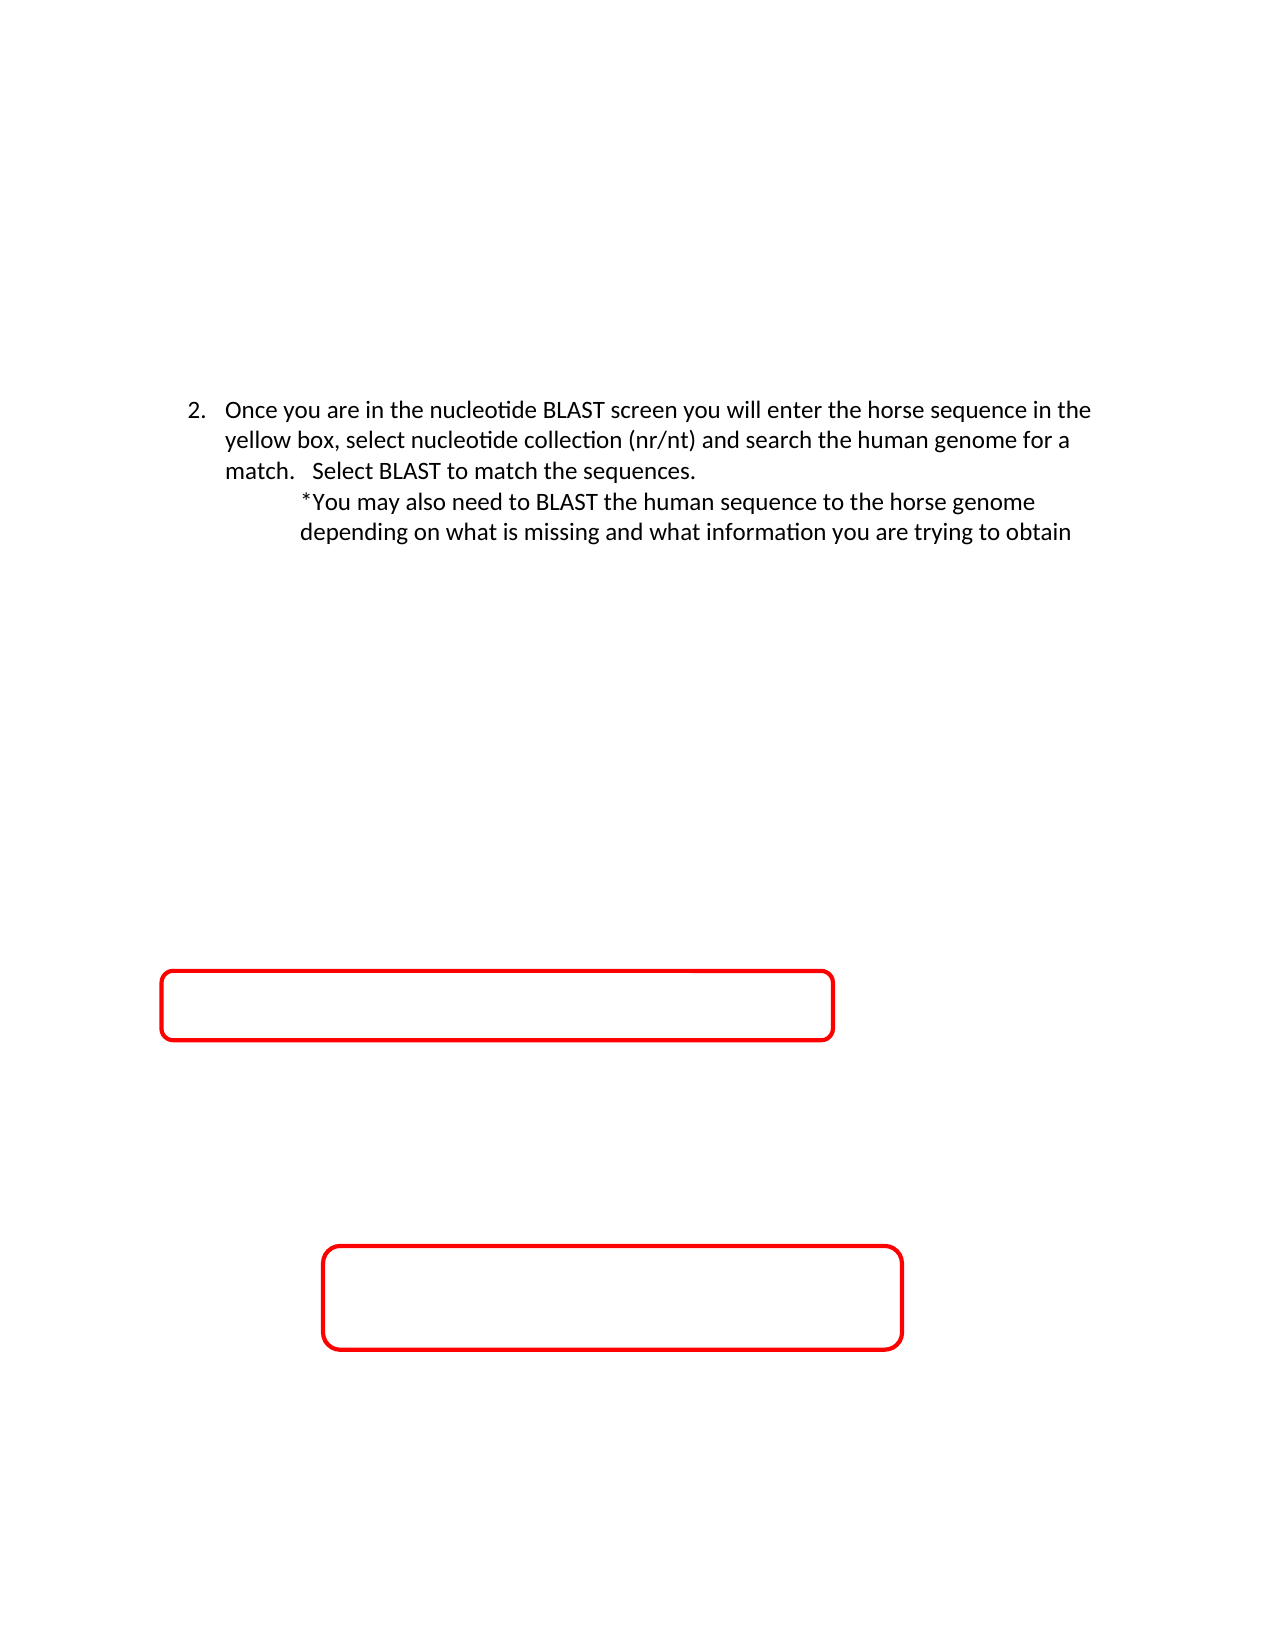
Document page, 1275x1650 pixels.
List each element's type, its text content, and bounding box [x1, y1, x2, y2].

list Once you are in the nucleotide BLAST screen you will enter the horse sequence in the yellow box, select nucleotide collection (nr/nt) and search the human genome for a match. Select BLAST to match the sequences. [187, 394, 1125, 486]
text *You may also need to BLAST the human sequence to the horse genome depending on what is missing and what information you are trying to obtain [300, 486, 1125, 547]
